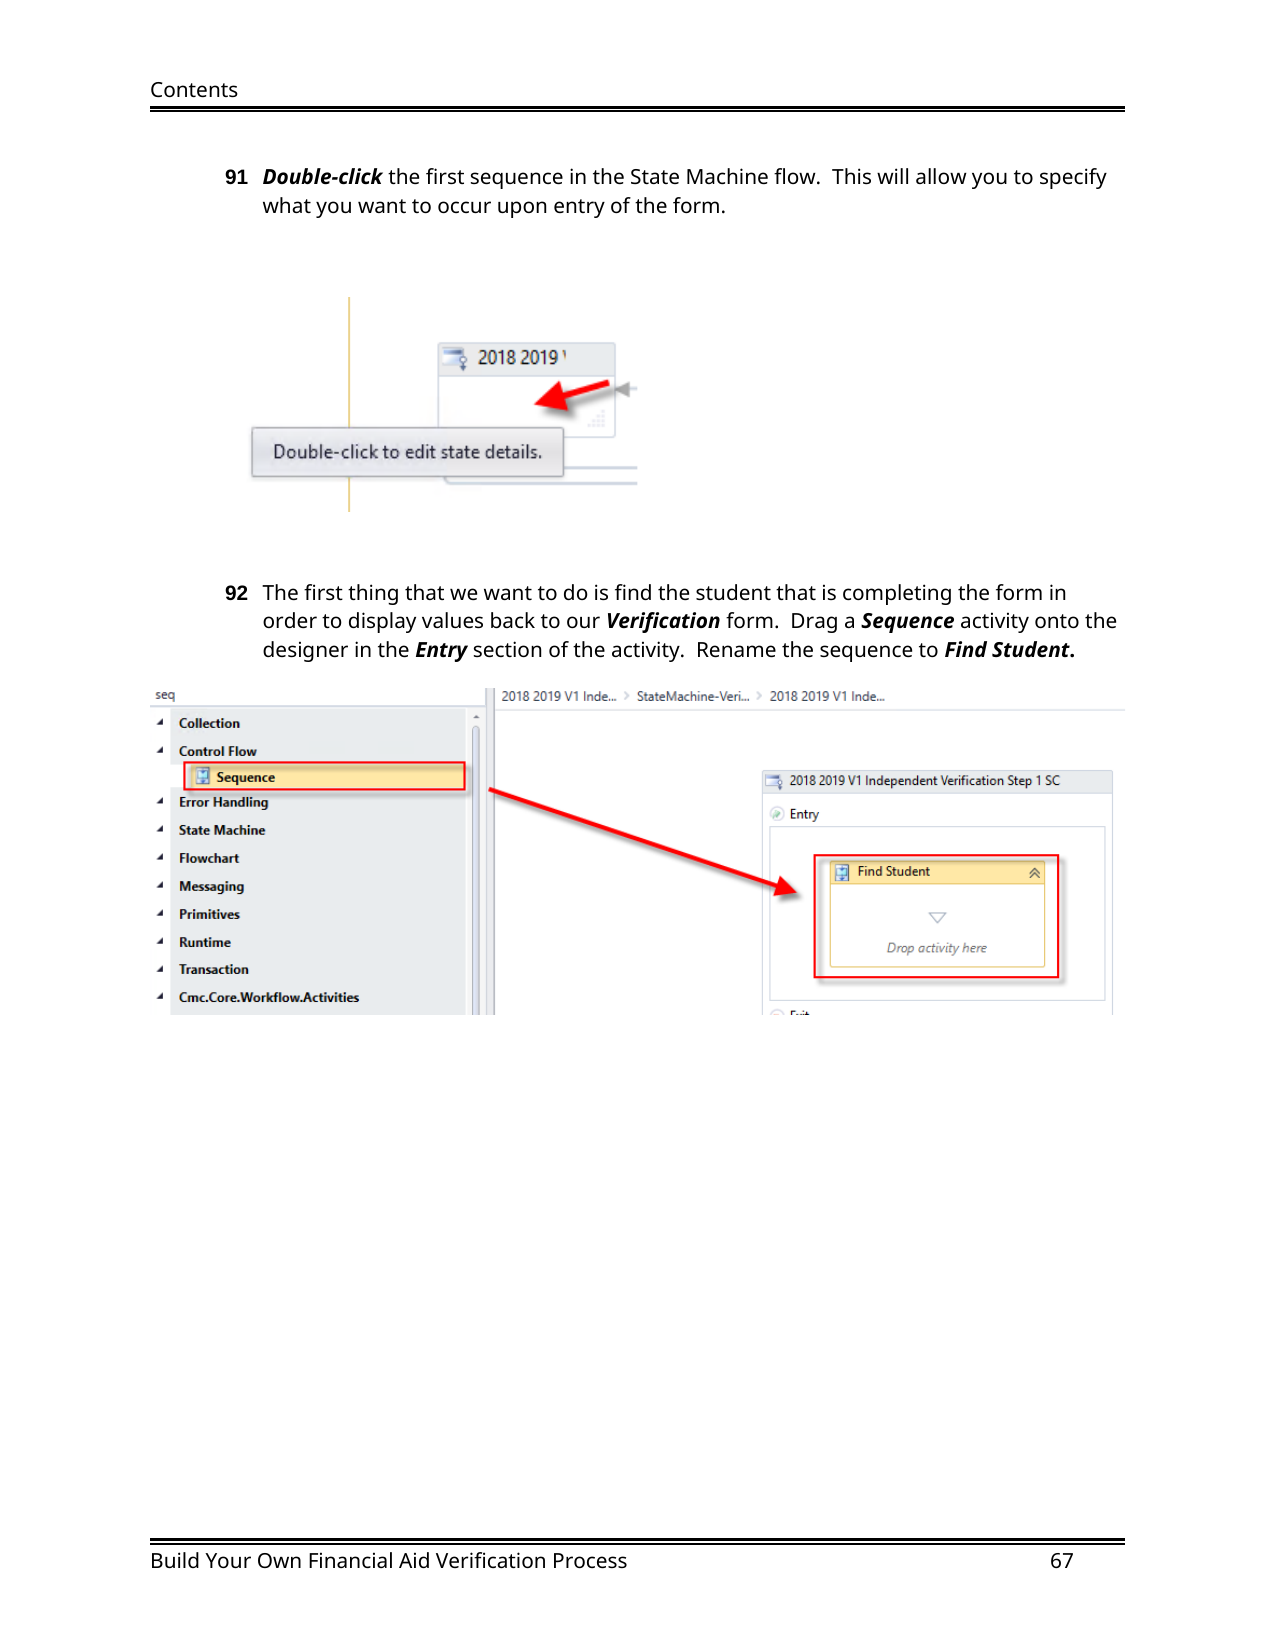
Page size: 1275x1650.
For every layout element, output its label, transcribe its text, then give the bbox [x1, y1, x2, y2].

text Double-click the first sequence in the State Machine flow. This will allow you to specify what you want to occur upon entry of the form. [225, 162, 1125, 219]
text The first thing that we want to do is find the student that is completing the form in order to display values back to our Verification form. Drag a Sequence activity onto the designer in the Entry section of the activity. Rename the sequence to Find Student. [225, 578, 1125, 663]
picture [225, 297, 638, 512]
picture [150, 688, 1125, 1015]
